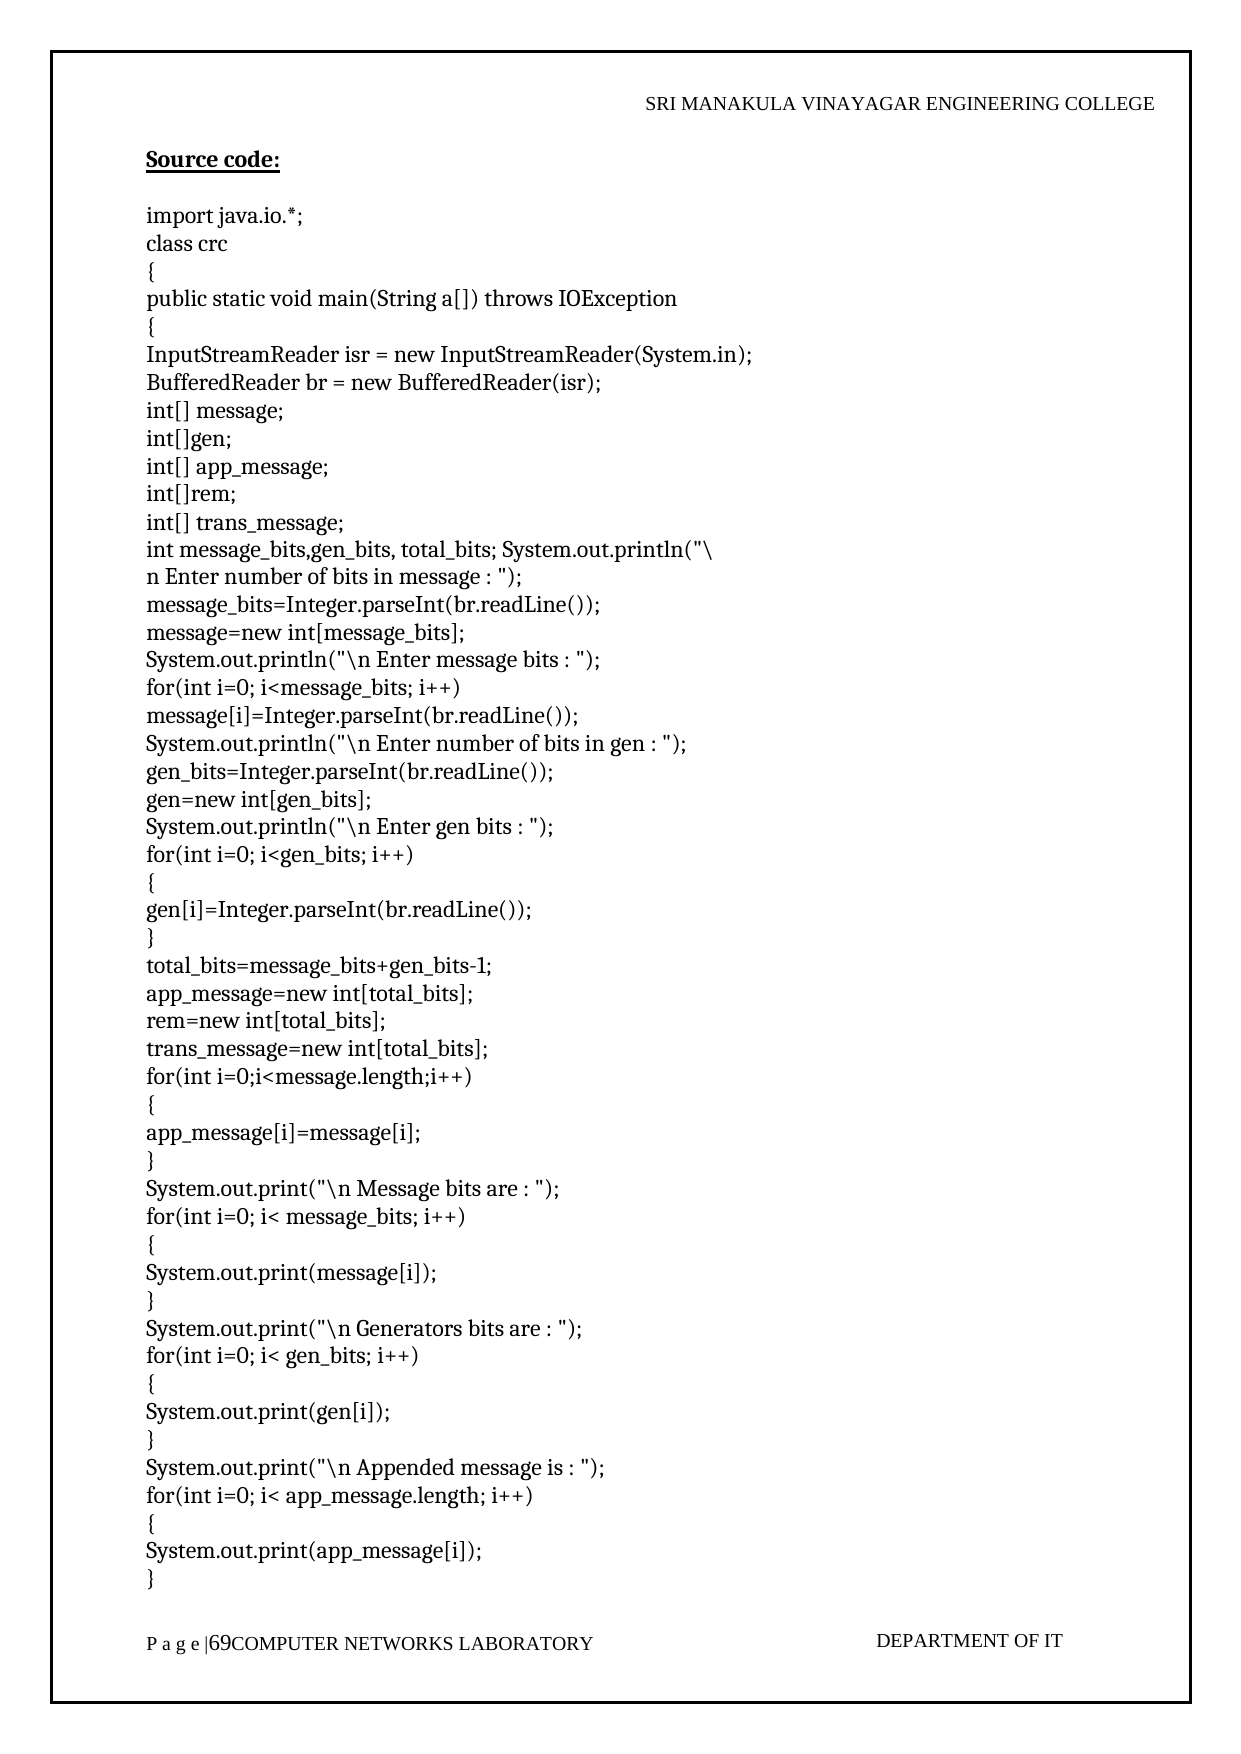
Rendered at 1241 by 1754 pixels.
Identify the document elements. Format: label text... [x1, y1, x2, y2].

text gen=new int[gen_bits]; System.out.println("\n Enter gen bits : "); for(int i=0; i<gen_bits; i++) [146, 785, 570, 869]
text import java.io.*; class crc [146, 202, 349, 257]
text System.out.println("\n Enter number of bits in gen : "); gen_bits=Integer.parseInt(br.readLine()); [146, 730, 1028, 785]
text System.out.println("\n Enter message bits : "); for(int i=0; i<message_bits; i++) message[i]=Integer.parseInt(br.readLine()); [146, 646, 633, 729]
text } [146, 924, 1189, 952]
text { [146, 257, 1189, 285]
text app_message[i]=message[i]; [146, 1119, 1189, 1147]
text int[] trans_message; [146, 508, 1189, 536]
text System.out.print(gen[i]); [146, 1398, 1189, 1426]
text { [146, 1091, 1189, 1118]
text } [146, 1286, 1189, 1314]
text System.out.print(message[i]); [146, 1258, 1189, 1286]
text } [146, 1426, 1189, 1453]
text gen[i]=Integer.parseInt(br.readLine()); [146, 896, 1189, 924]
text System.out.print("\n Generators bits are : "); for(int i=0; i< gen_bits; i++) [146, 1314, 605, 1370]
text { [146, 1370, 1189, 1397]
text } [146, 1565, 1189, 1593]
text total_bits=message_bits+gen_bits-1; app_message=new int[total_bits]; rem=new int[total_bits]; trans_message=new int[total_bits]; for(int i=0;i<message.length;i++) [146, 952, 536, 1090]
text int[] app_message; int[]rem; [146, 452, 349, 508]
text int message_bits,gen_bits, total_bits; System.out.println("\n Enter number of bits in message : "); message_bits=Integer.parseInt(br.readLine()); message=new int[message_bits]; [146, 536, 723, 646]
text { [146, 1509, 1189, 1537]
text System.out.print("\n Appended message is : "); for(int i=0; i< app_message.length; i++) [146, 1454, 633, 1509]
subtitle Source code: [146, 146, 1189, 174]
text public static void main(String a[]) throws IOException [146, 285, 1189, 313]
text } [146, 1147, 1189, 1174]
text { [146, 1231, 1189, 1258]
text System.out.print("\n Message bits are : "); for(int i=0; i< message_bits; i++) [146, 1175, 605, 1230]
text { [146, 869, 1189, 896]
text InputStreamReader isr = new InputStreamReader(System.in); BufferedReader br = new BufferedReader(isr); [146, 341, 755, 397]
text int[] message; int[]gen; [146, 397, 318, 452]
text System.out.print(app_message[i]); [146, 1537, 1189, 1565]
text { [146, 313, 1189, 341]
